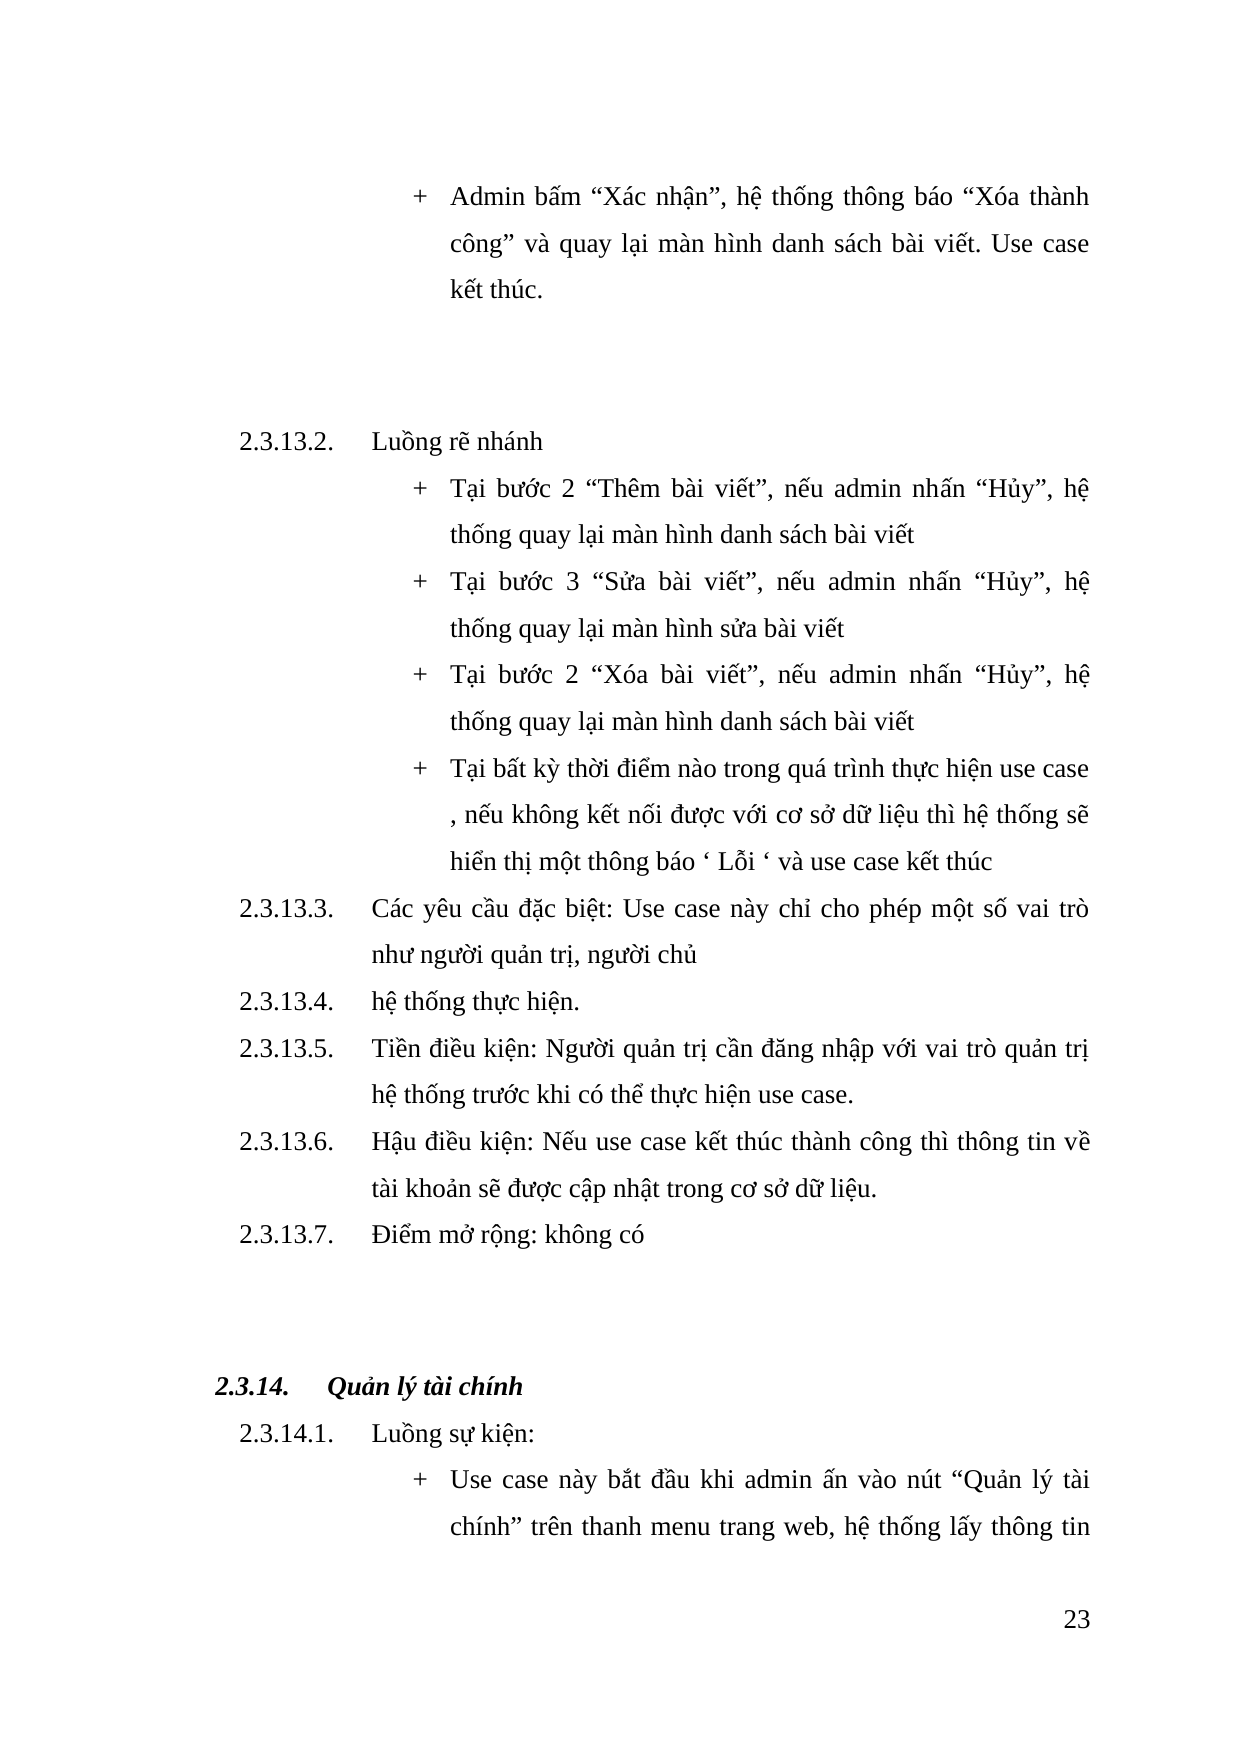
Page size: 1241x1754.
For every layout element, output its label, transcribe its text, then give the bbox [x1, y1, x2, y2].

list Tại bất kỳ thời điểm nào trong quá trình thực hiện use case , nếu không kết nối được với cơ sở dữ liệu thì hệ thống sẽ hiển thị một thông báo ‘ Lỗi ‘ và use case kết thúc [412, 752, 1090, 876]
list Luồng rẽ nhánh [334, 425, 1090, 456]
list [412, 1463, 1090, 1541]
list Admin bấm “Xác nhận”, hệ thống thông báo “Xóa thành công” và quay lại màn hình danh sách bài viết. Use case kết thúc. [412, 180, 1090, 304]
list Điểm mở rộng: không có [334, 1218, 1090, 1249]
list Tại bước 2 “Xóa bài viết”, nếu admin nhấn “Hủy”, hệ thống quay lại màn hình danh sách bài viết [412, 658, 1090, 736]
list Hậu điều kiện: Nếu use case kết thúc thành công thì thông tin về tài khoản sẽ được cập nhật trong cơ sở dữ liệu. [334, 1125, 1090, 1203]
list hệ thống thực hiện. [334, 985, 1090, 1016]
list Các yêu cầu đặc biệt: Use case này chỉ cho phép một số vai trò như người quản trị, người chủ [334, 892, 1090, 969]
list Tiền điều kiện: Người quản trị cần đăng nhập với vai trò quản trị hệ thống trước khi có thể thực hiện use case. [334, 1032, 1090, 1109]
list Tại bước 2 “Thêm bài viết”, nếu admin nhấn “Hủy”, hệ thống quay lại màn hình danh sách bài viết [412, 472, 1090, 549]
list Tại bước 3 “Sửa bài viết”, nếu admin nhấn “Hủy”, hệ thống quay lại màn hình sửa bài viết [412, 565, 1090, 643]
subtitle Quản lý tài chính [289, 1370, 1090, 1401]
list Luồng sự kiện: [334, 1417, 1090, 1448]
